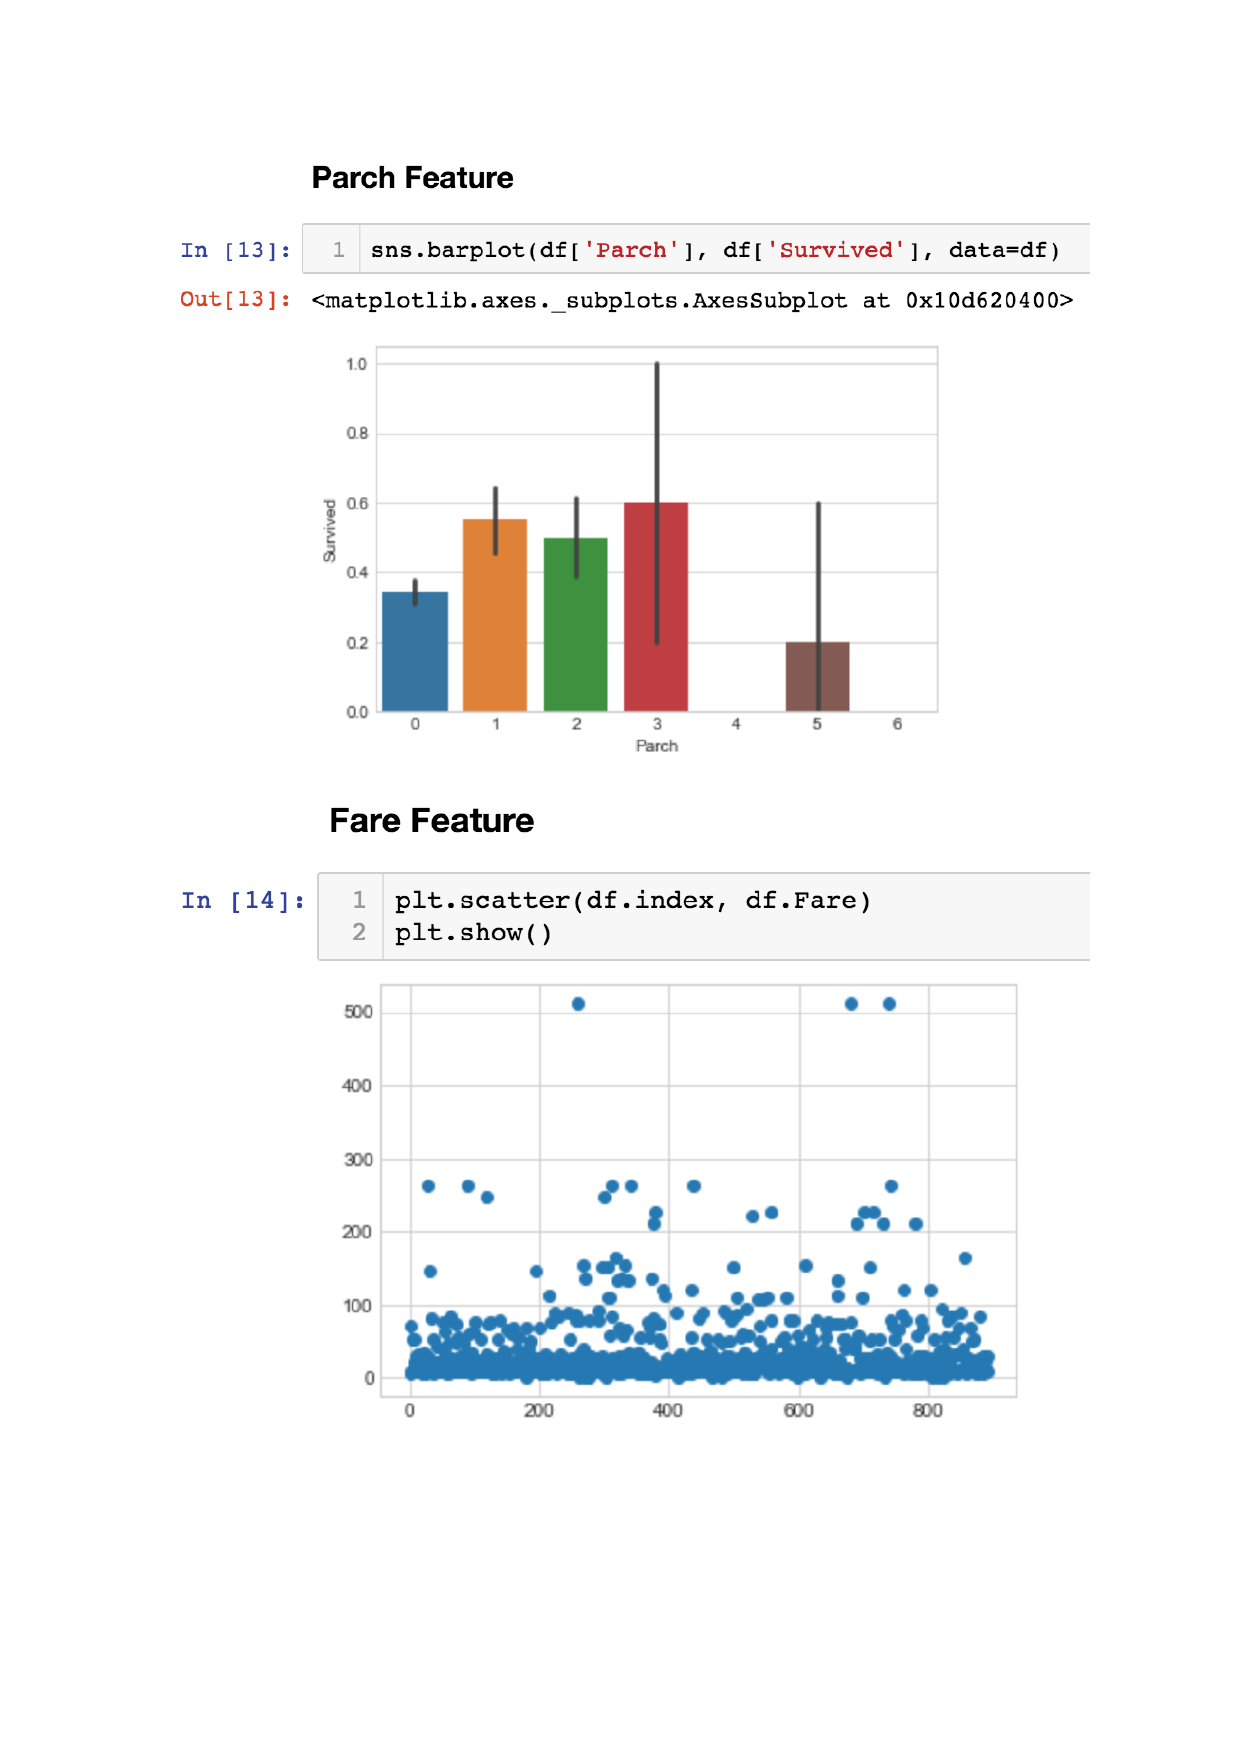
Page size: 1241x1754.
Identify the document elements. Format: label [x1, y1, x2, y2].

picture [150, 150, 1091, 788]
picture [150, 790, 1091, 1441]
